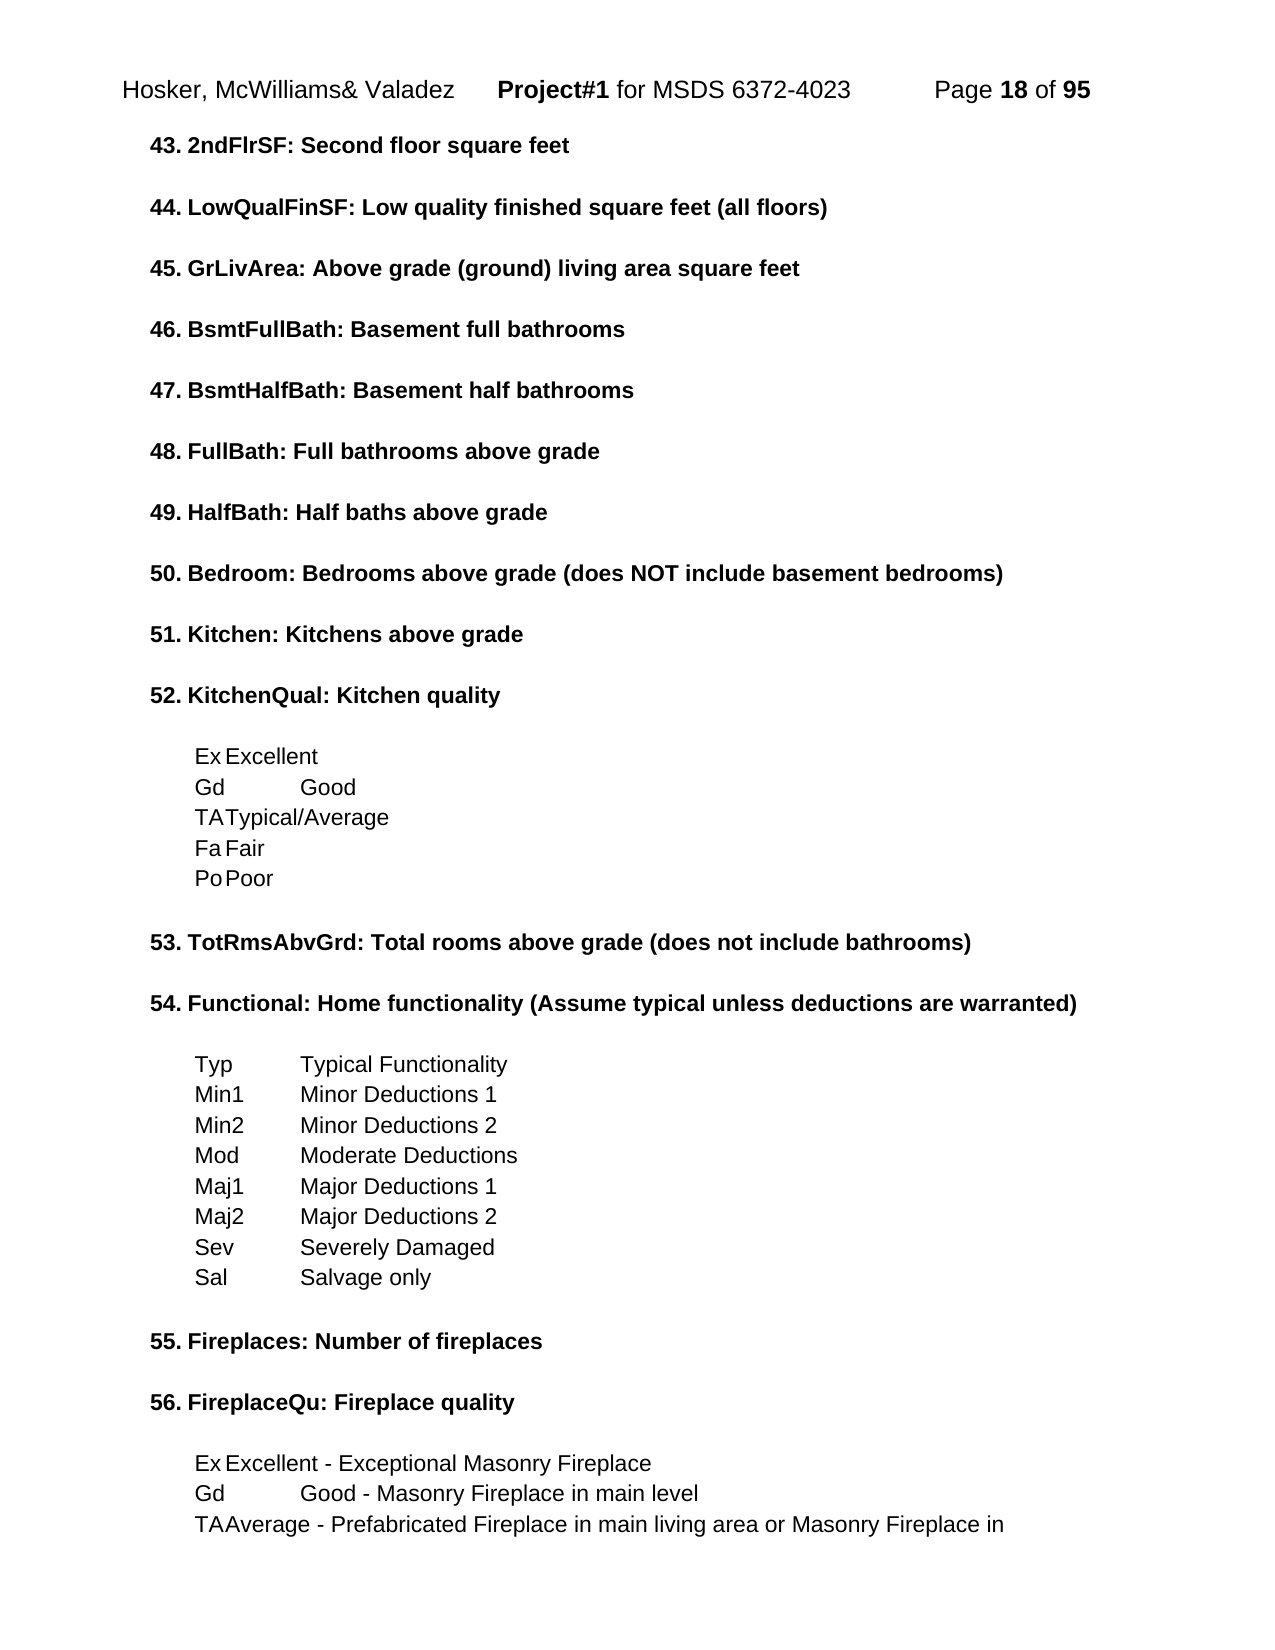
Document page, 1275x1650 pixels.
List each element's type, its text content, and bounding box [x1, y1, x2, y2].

text Fa Fair [150, 834, 1078, 861]
list BsmtHalfBath: Basement half bathrooms [150, 377, 1078, 403]
text Min2 Minor Deductions 2 [150, 1112, 1078, 1138]
text TA Typical/Average [150, 804, 1078, 830]
text Sev Severely Damaged [150, 1234, 1078, 1260]
text Typ Typical Functionality [150, 1051, 1078, 1077]
list HalfBath: Half baths above grade [150, 499, 1078, 525]
list Kitchen: Kitchens above grade [150, 621, 1078, 647]
text Ex Excellent - Exceptional Masonry Fireplace [150, 1450, 1078, 1476]
list BsmtFullBath: Basement full bathrooms [150, 316, 1078, 342]
text Ex Excellent [150, 743, 1078, 769]
list Functional: Home functionality (Assume typical unless deductions are warranted) [150, 989, 1078, 1016]
text Gd Good - Masonry Fireplace in main level [150, 1480, 1078, 1507]
list FireplaceQu: Fireplace quality [150, 1389, 1078, 1415]
list GrLivArea: Above grade (ground) living area square feet [150, 254, 1078, 281]
list KitchenQual: Kitchen quality [150, 682, 1078, 708]
text Maj2 Major Deductions 2 [150, 1203, 1078, 1229]
text Po Poor [150, 865, 1078, 891]
text Maj1 Major Deductions 1 [150, 1173, 1078, 1199]
text Gd Good [150, 773, 1078, 800]
list Bedroom: Bedrooms above grade (does NOT include basement bedrooms) [150, 560, 1078, 586]
list 2ndFlrSF: Second floor square feet [150, 132, 1078, 159]
text Min1 Minor Deductions 1 [150, 1081, 1078, 1107]
text Sal Salvage only [150, 1264, 1078, 1291]
list FullBath: Full bathrooms above grade [150, 438, 1078, 464]
text Mod Moderate Deductions [150, 1142, 1078, 1168]
text TA Average - Prefabricated Fireplace in main living area or Masonry Fireplace in [150, 1511, 1078, 1537]
list Fireplaces: Number of fireplaces [150, 1328, 1078, 1354]
list TotRmsAbvGrd: Total rooms above grade (does not include bathrooms) [150, 928, 1078, 955]
list LowQualFinSF: Low quality finished square feet (all floors) [150, 193, 1078, 220]
